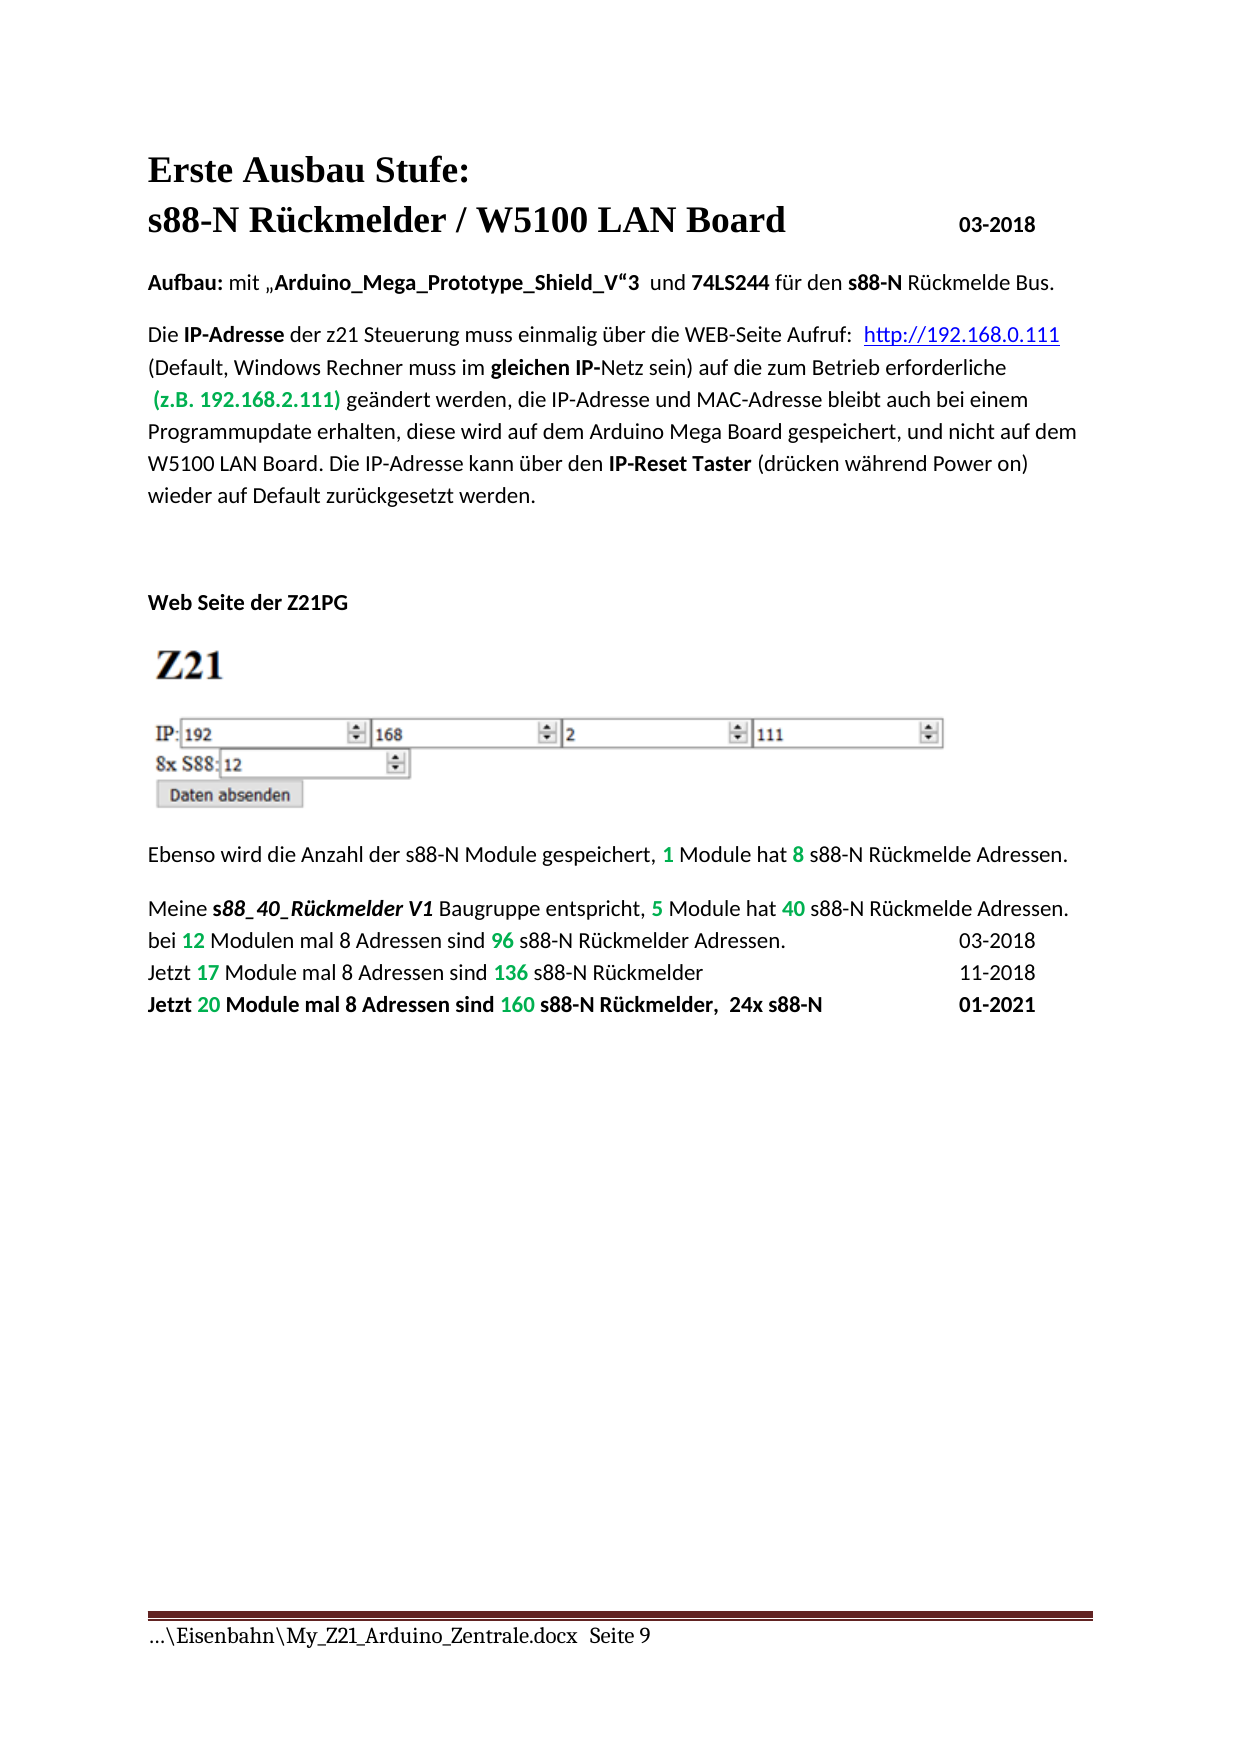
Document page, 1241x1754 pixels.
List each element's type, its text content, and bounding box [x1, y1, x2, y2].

text Web Seite der Z21PG [148, 588, 1093, 616]
picture [147, 640, 1018, 816]
text Erste Ausbau Stufe: s88-N Rückmelder / W5100 LAN Board 03-2018 [148, 148, 1093, 240]
text Die IP-Adresse der z21 Steuerung muss einmalig über die WEB-Seite Aufruf: http://192.168.0.111 (Default, Windows Rechner muss im gleichen IP-Netz sein) auf die zum Betrieb erforderliche (z.B. 192.168.2.111) geändert werden, die IP-Adresse und MAC-Adresse bleibt auch bei einem Programmupdate erhalten, diese wird auf dem Arduino Mega Board gespeichert, und nicht auf dem W5100 LAN Board. Die IP-Adresse kann über den IP-Reset Taster (drücken während Power on) wieder auf Default zurückgesetzt werden. [148, 321, 1093, 509]
text Ebenso wird die Anzahl der s88-N Module gespeichert, 1 Module hat 8 s88-N Rückmelde Adressen. [148, 841, 1093, 869]
text Aufbau: mit „Arduino_Mega_Prototype_Shield_V“3 und 74LS244 für den s88-N Rückmelde Bus. [148, 268, 1093, 296]
text Meine s88_40_Rückmelder V1 Baugruppe entspricht, 5 Module hat 40 s88-N Rückmelde Adressen. bei 12 Modulen mal 8 Adressen sind 96 s88-N Rückmelder Adressen. 03-2018 Jetzt 17 Module mal 8 Adressen sind 136 s88-N Rückmelder 11-2018 Jetzt 20 Module mal 8 Adressen sind 160 s88-N Rückmelder, 24x s88-N 01-2021 [148, 894, 1093, 1018]
